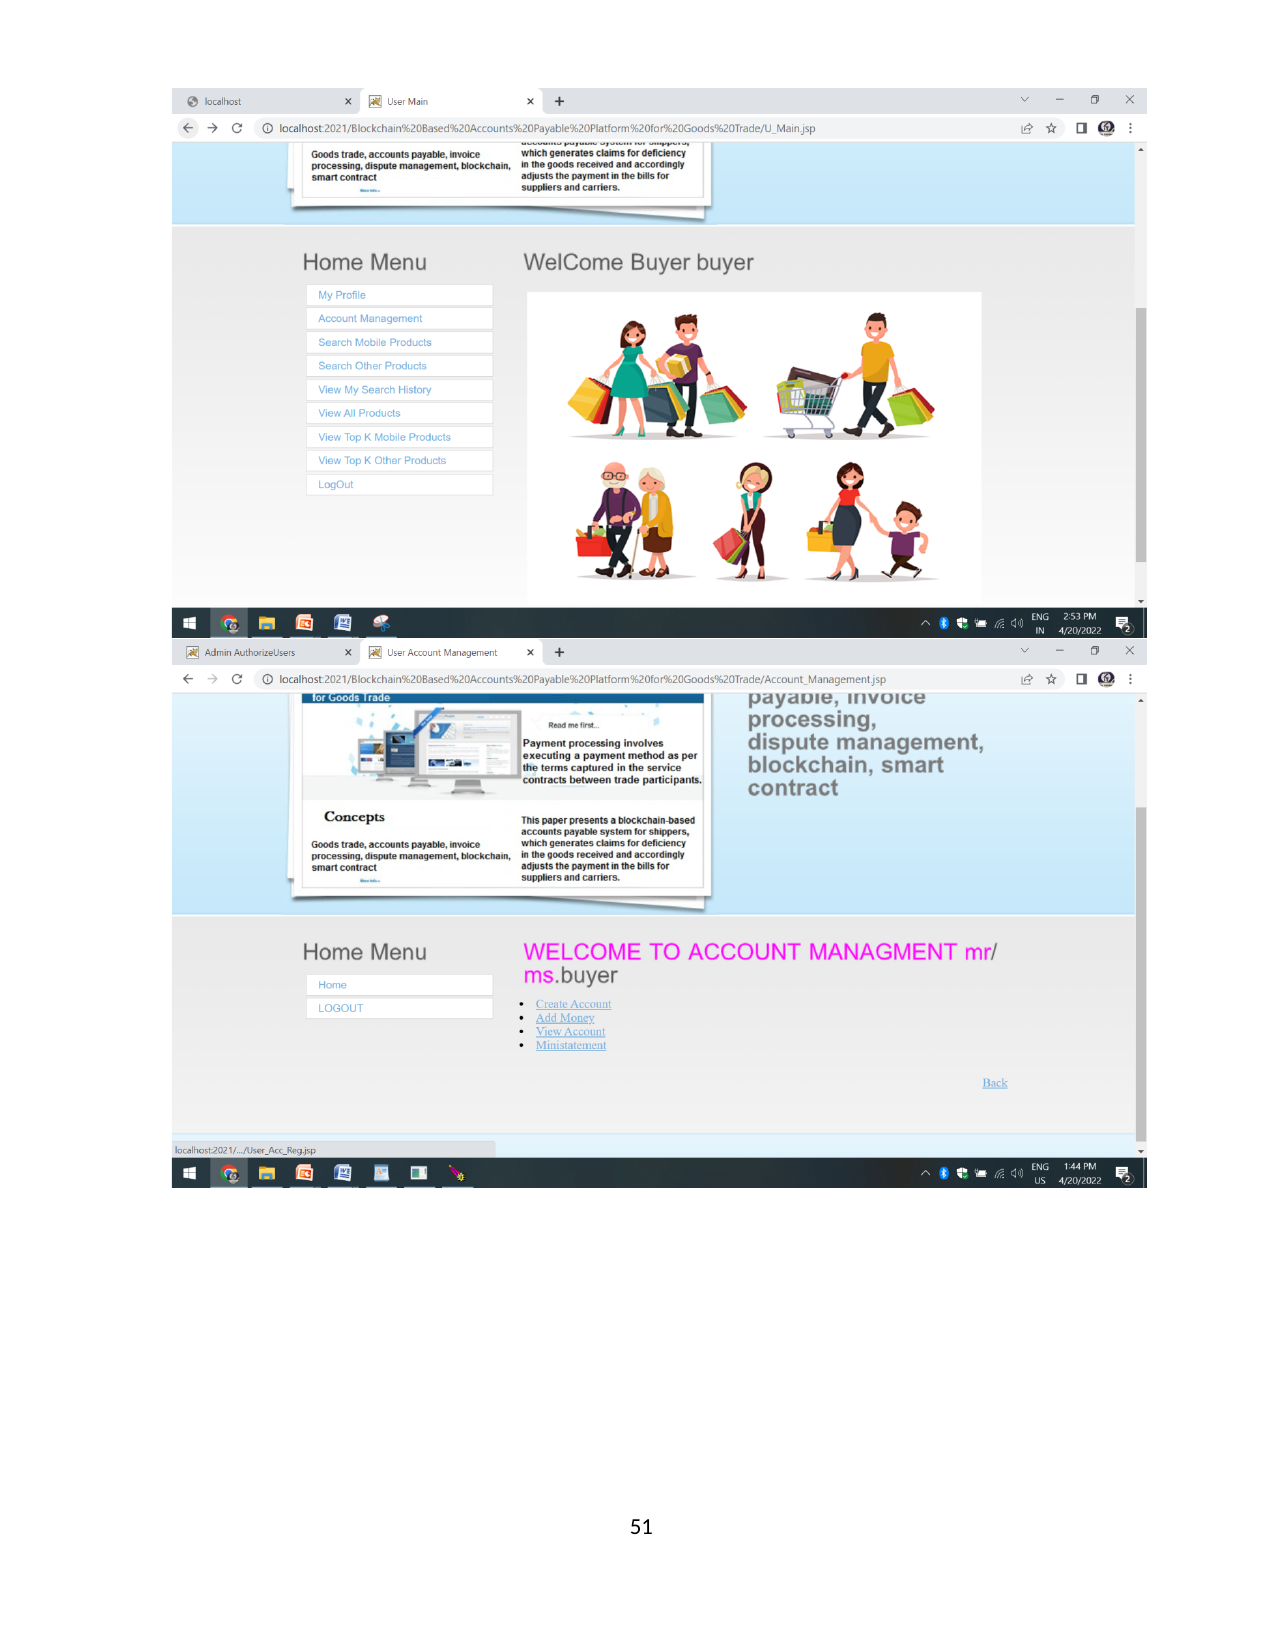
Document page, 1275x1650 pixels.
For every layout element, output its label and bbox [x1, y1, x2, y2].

picture [171, 88, 1147, 638]
picture [171, 639, 1147, 1188]
